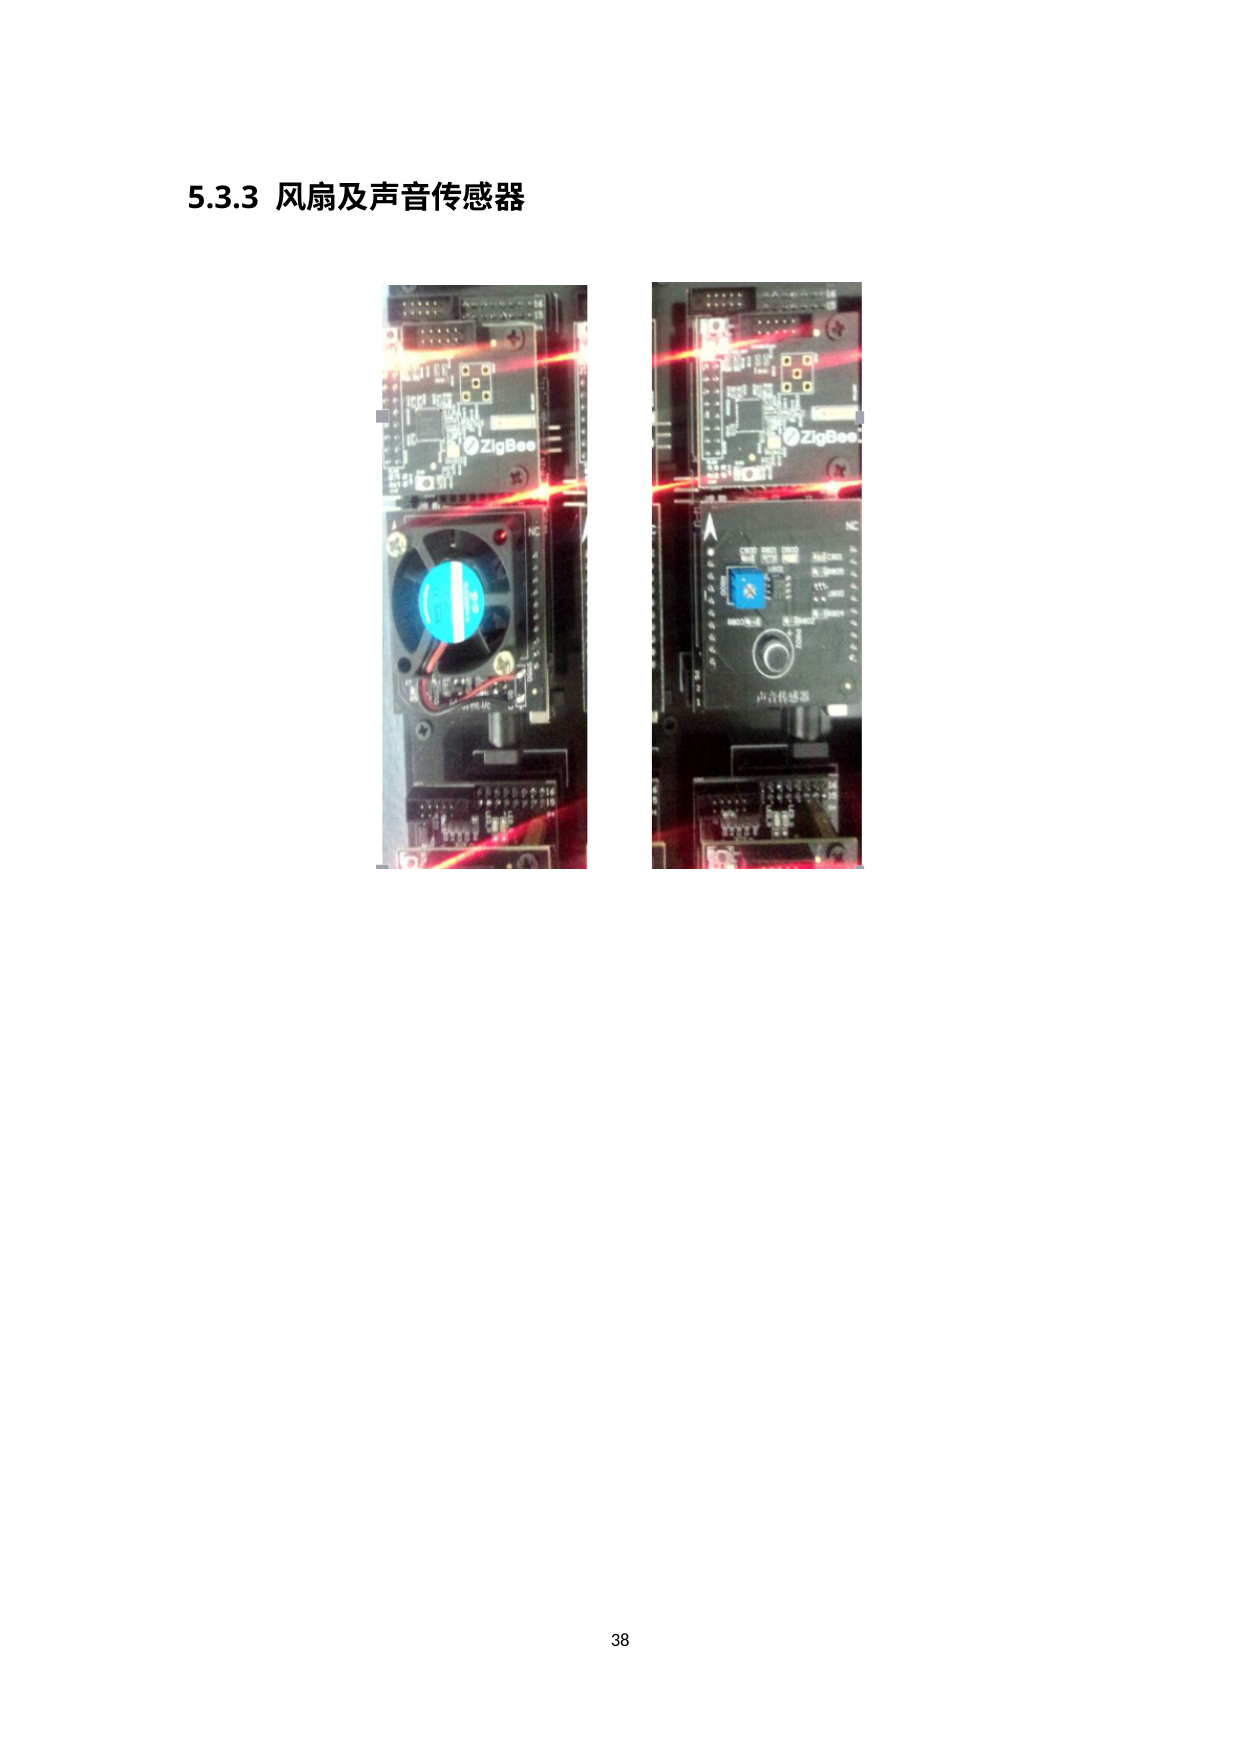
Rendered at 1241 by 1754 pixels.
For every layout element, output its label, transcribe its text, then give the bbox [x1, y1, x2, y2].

picture [376, 285, 588, 869]
subtitle 5.3.3 风扇及声音传感器 [187, 162, 1053, 227]
picture [651, 282, 865, 869]
